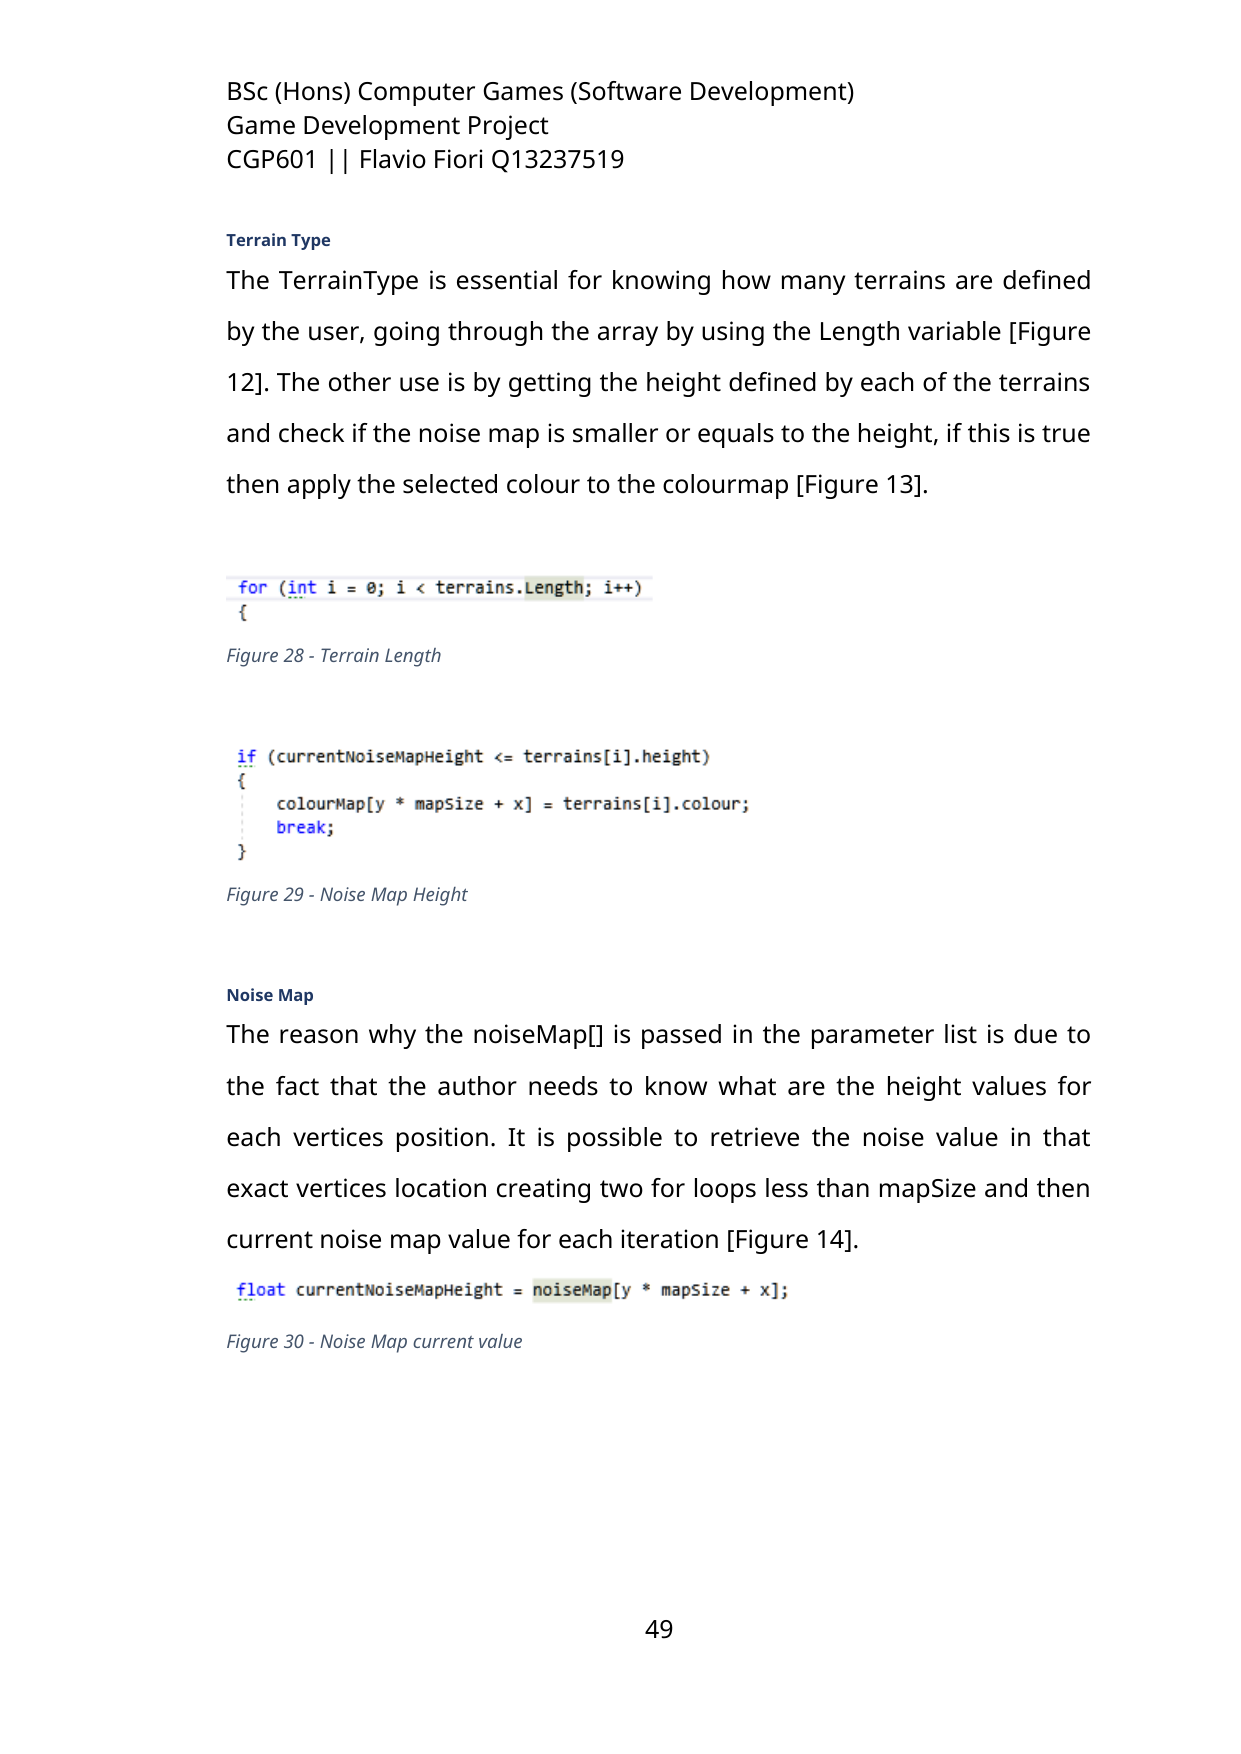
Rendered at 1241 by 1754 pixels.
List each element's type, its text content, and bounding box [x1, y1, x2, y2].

text The TerrainType is essential for knowing how many terrains are defined by the user, going through the array by using the Length variable [Figure 12]. The other use is by getting the height defined by each of the terrains and check if the noise map is smaller or equals to the height, if this is true then apply the selected colour to the colourmap [Figure 13]. [226, 263, 1092, 501]
text The reason why the noiseMap[] is passed in the parameter list is due to the fact that the author needs to know what are the height values for each vertices position. It is possible to retrieve the noise value in that exact vertices location creating two for loops less than mapSize and then current noise map value for each iteration [Figure 14]. [226, 1017, 1092, 1255]
subtitle Noise Map [226, 983, 1092, 1006]
picture [226, 739, 761, 865]
picture [226, 1272, 811, 1312]
subtitle Terrain Type [226, 229, 1092, 251]
picture [226, 568, 653, 626]
